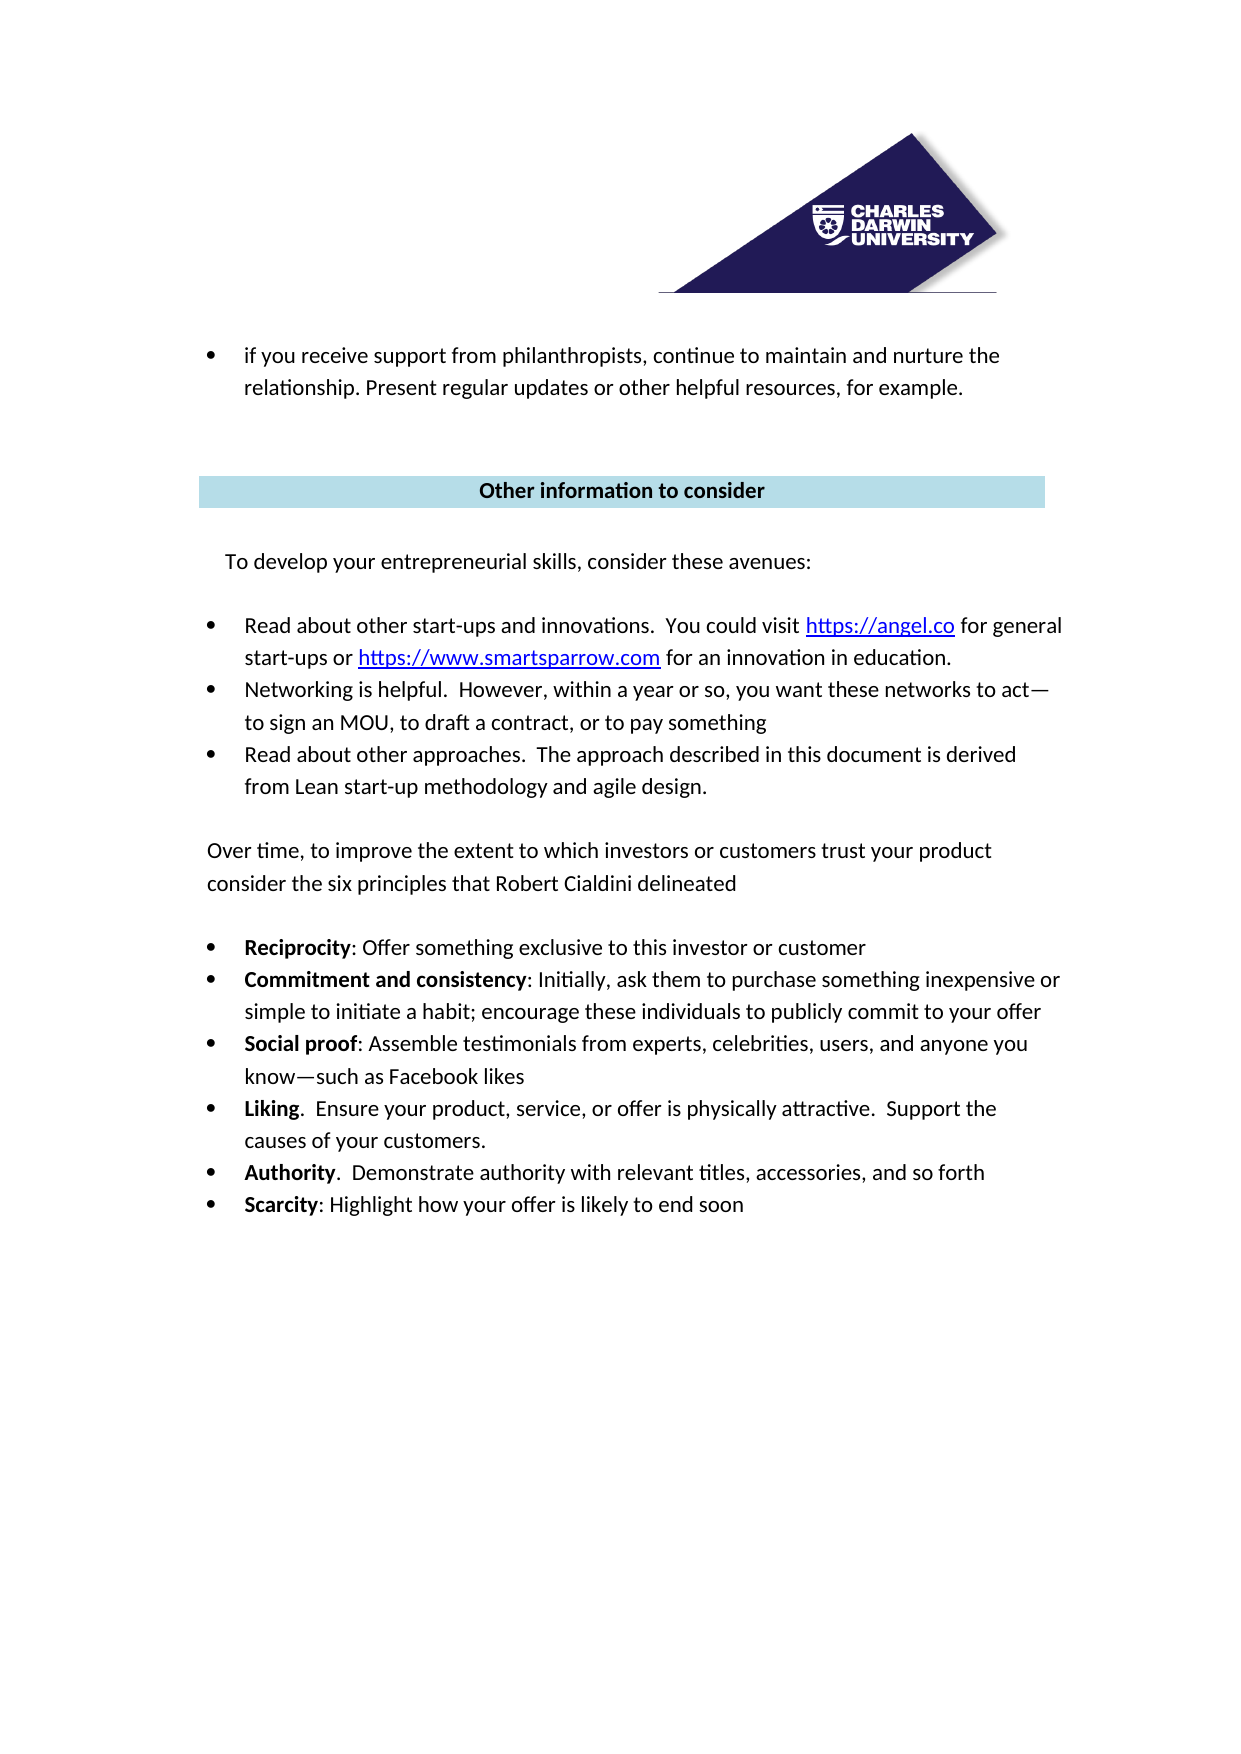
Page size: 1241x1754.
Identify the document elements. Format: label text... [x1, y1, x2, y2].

list Scarcity: Highlight how your offer is likely to end soon [207, 1191, 1063, 1218]
list Reciprocity: Offer something exclusive to this investor or customer [207, 933, 1063, 961]
list Authority. Demonstrate authority with relevant titles, accessories, and so forth [207, 1158, 1063, 1186]
list Read about other start-ups and innovations. You could visit https://angel.co for general start-ups or https://www.smartsparrow.com for an innovation in education. [207, 611, 1063, 671]
list Networking is helpful. However, within a year or so, you want these networks to act—to sign an MOU, to draft a contract, or to pay something [207, 676, 1063, 736]
list Liking. Ensure your product, service, or offer is physically attractive. Support the causes of your customers. [207, 1094, 1063, 1154]
list Read about other approaches. The approach described in this document is derived from Lean start-up methodology and agile design. [207, 740, 1063, 800]
list Commitment and consistency: Initially, ask them to purchase something inexpensive or simple to initiate a habit; encourage these individuals to publicly commit to your offer [207, 965, 1063, 1025]
text Over time, to improve the extent to which investors or customers trust your product consider the six principles that Robert Cialdini delineated [207, 836, 1063, 897]
picture [606, 73, 1064, 293]
list if you receive support from philanthropists, continue to maintain and nurture the relationship. Present regular updates or other helpful resources, for example. [207, 341, 1063, 401]
list Social proof: Assemble testimonials from experts, celebrities, users, and anyone you know—such as Facebook likes [207, 1029, 1063, 1090]
table_header Other information to consider [199, 476, 1045, 508]
text To develop your entrepreneurial skills, consider these avenues: [207, 547, 1063, 575]
